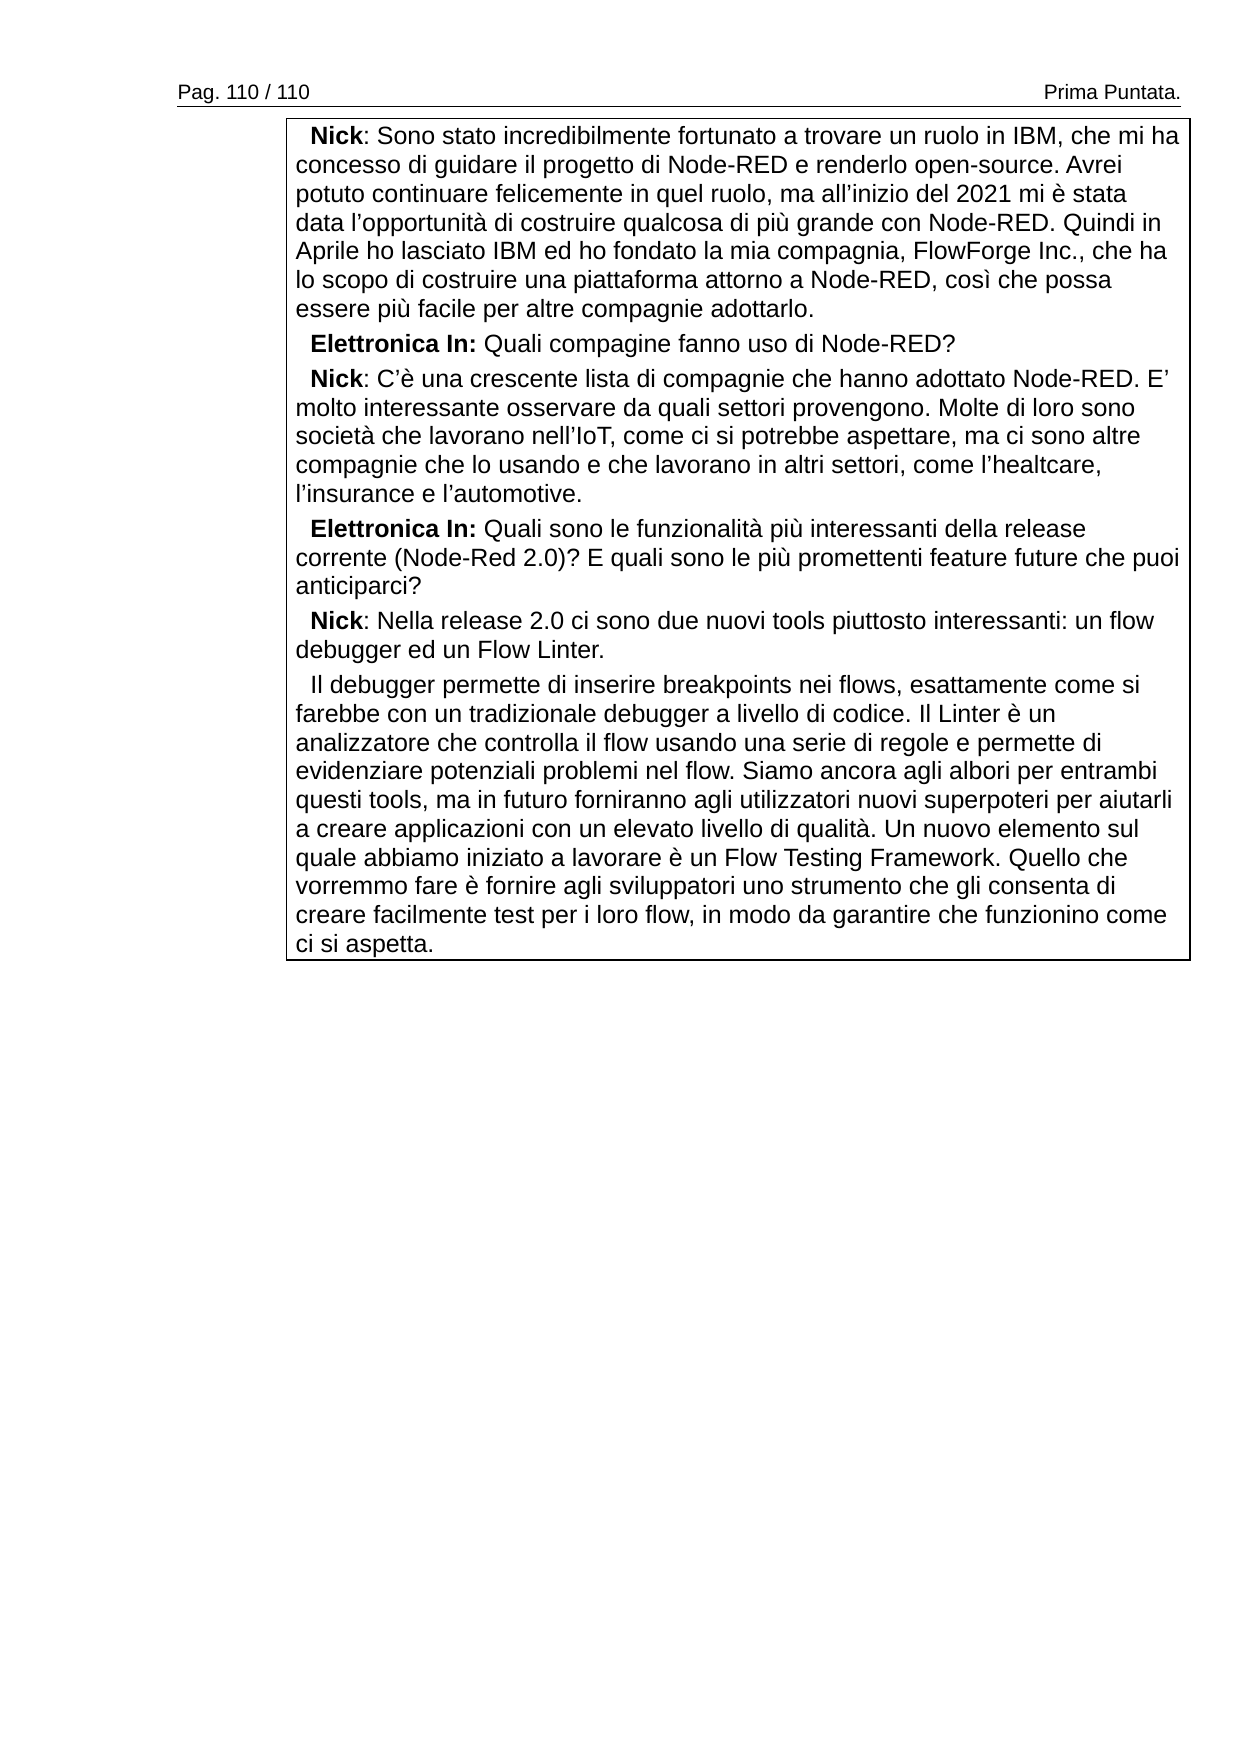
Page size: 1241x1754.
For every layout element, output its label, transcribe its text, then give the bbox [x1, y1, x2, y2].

text Nick: Sono stato incredibilmente fortunato a trovare un ruolo in IBM, che mi ha concesso di guidare il progetto di Node-RED e renderlo open-source. Avrei potuto continuare felicemente in quel ruolo, ma all’inizio del 2021 mi è stata data l’opportunità di costruire qualcosa di più grande con Node-RED. Quindi in Aprile ho lasciato IBM ed ho fondato la mia compagnia, FlowForge Inc., che ha lo scopo di costruire una piattaforma attorno a Node-RED, così che possa essere più facile per altre compagnie adottarlo. [287, 119, 1189, 322]
text Elettronica In: Quali sono le funzionalità più interessanti della release corrente (Node-Red 2.0)? E quali sono le più promettenti feature future che puoi anticiparci? [287, 511, 1189, 600]
text Elettronica In: Quali compagine fanno uso di Node-RED? [287, 326, 1189, 357]
text Nick: Nella release 2.0 ci sono due nuovi tools piuttosto interessanti: un flow debugger ed un Flow Linter. [287, 603, 1189, 664]
text Nick: C’è una crescente lista di compagnie che hanno adottato Node-RED. E’ molto interessante osservare da quali settori provengono. Molte di loro sono società che lavorano nell’IoT, come ci si potrebbe aspettare, ma ci sono altre compagnie che lo usando e che lavorano in altri settori, come l’healtcare, l’insurance e l’automotive. [287, 361, 1189, 507]
text Il debugger permette di inserire breakpoints nei flows, esattamente come si farebbe con un tradizionale debugger a livello di codice. Il Linter è un analizzatore che controlla il flow usando una serie di regole e permette di evidenziare potenziali problemi nel flow. Siamo ancora agli albori per entrambi questi tools, ma in futuro forniranno agli utilizzatori nuovi superpoteri per aiutarli a creare applicazioni con un elevato livello di qualità. Un nuovo elemento sul quale abbiamo iniziato a lavorare è un Flow Testing Framework. Quello che vorremmo fare è fornire agli sviluppatori uno strumento che gli consenta di creare facilmente test per i loro flow, in modo da garantire che funzionino come ci si aspetta. [287, 667, 1189, 959]
